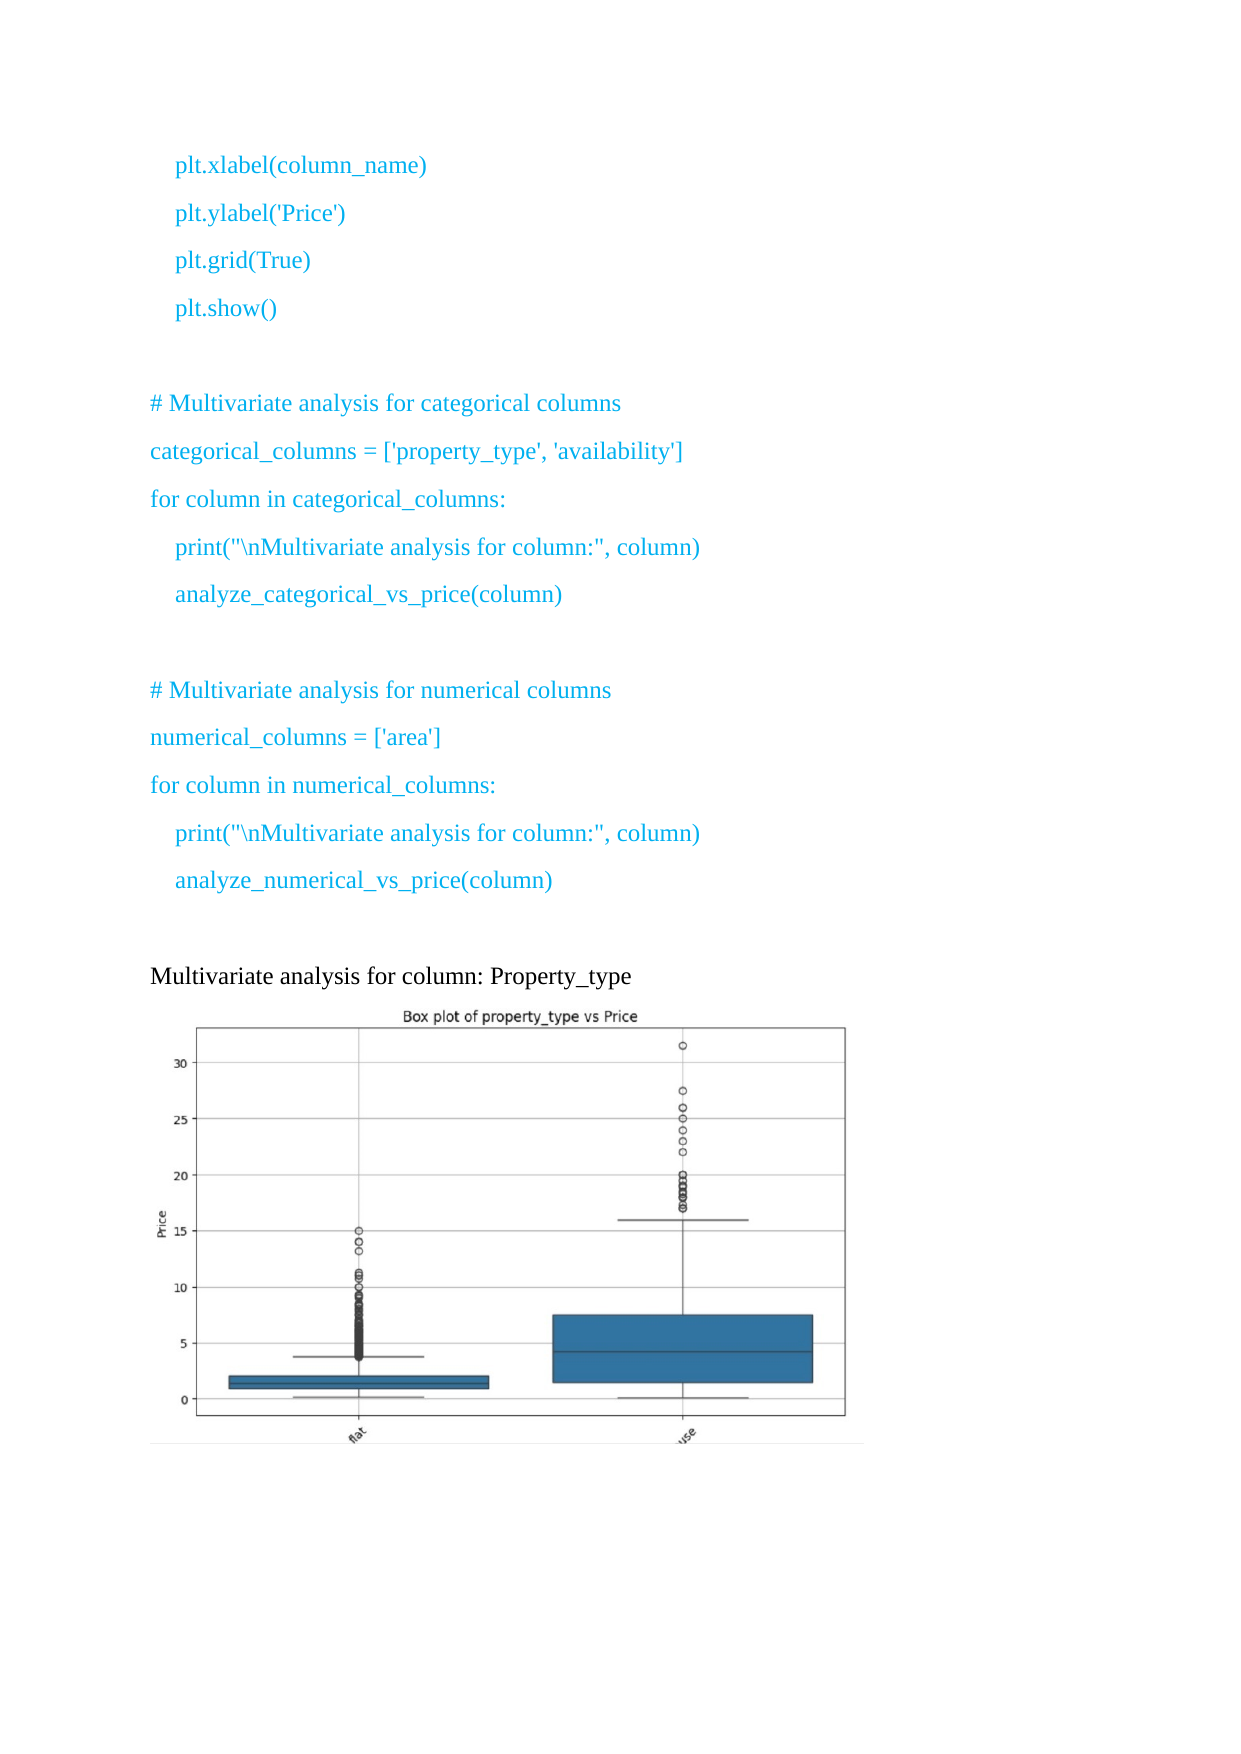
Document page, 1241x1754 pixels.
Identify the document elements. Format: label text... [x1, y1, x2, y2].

text numerical_columns = ['area'] [150, 722, 1090, 751]
text analyze_numerical_vs_price(column) [150, 866, 1090, 894]
text for column in categorical_columns: [150, 484, 1090, 513]
text plt.xlabel(column_name) [150, 150, 1090, 179]
text plt.grid(True) [150, 245, 1090, 274]
text plt.ylabel('Price') [150, 198, 1090, 226]
text analyze_categorical_vs_price(column) [150, 579, 1090, 608]
text plt.show() [150, 293, 1090, 322]
text Multivariate analysis for column: Property_type [150, 961, 1090, 990]
text print("\nMultivariate analysis for column:", column) [150, 532, 1090, 560]
text categorical_columns = ['property_type', 'availability'] [150, 436, 1090, 465]
text # Multivariate analysis for numerical columns [150, 675, 1090, 703]
text for column in numerical_columns: [150, 770, 1090, 799]
text # Multivariate analysis for categorical columns [150, 388, 1090, 417]
picture [150, 1008, 864, 1444]
text print("\nMultivariate analysis for column:", column) [150, 818, 1090, 847]
